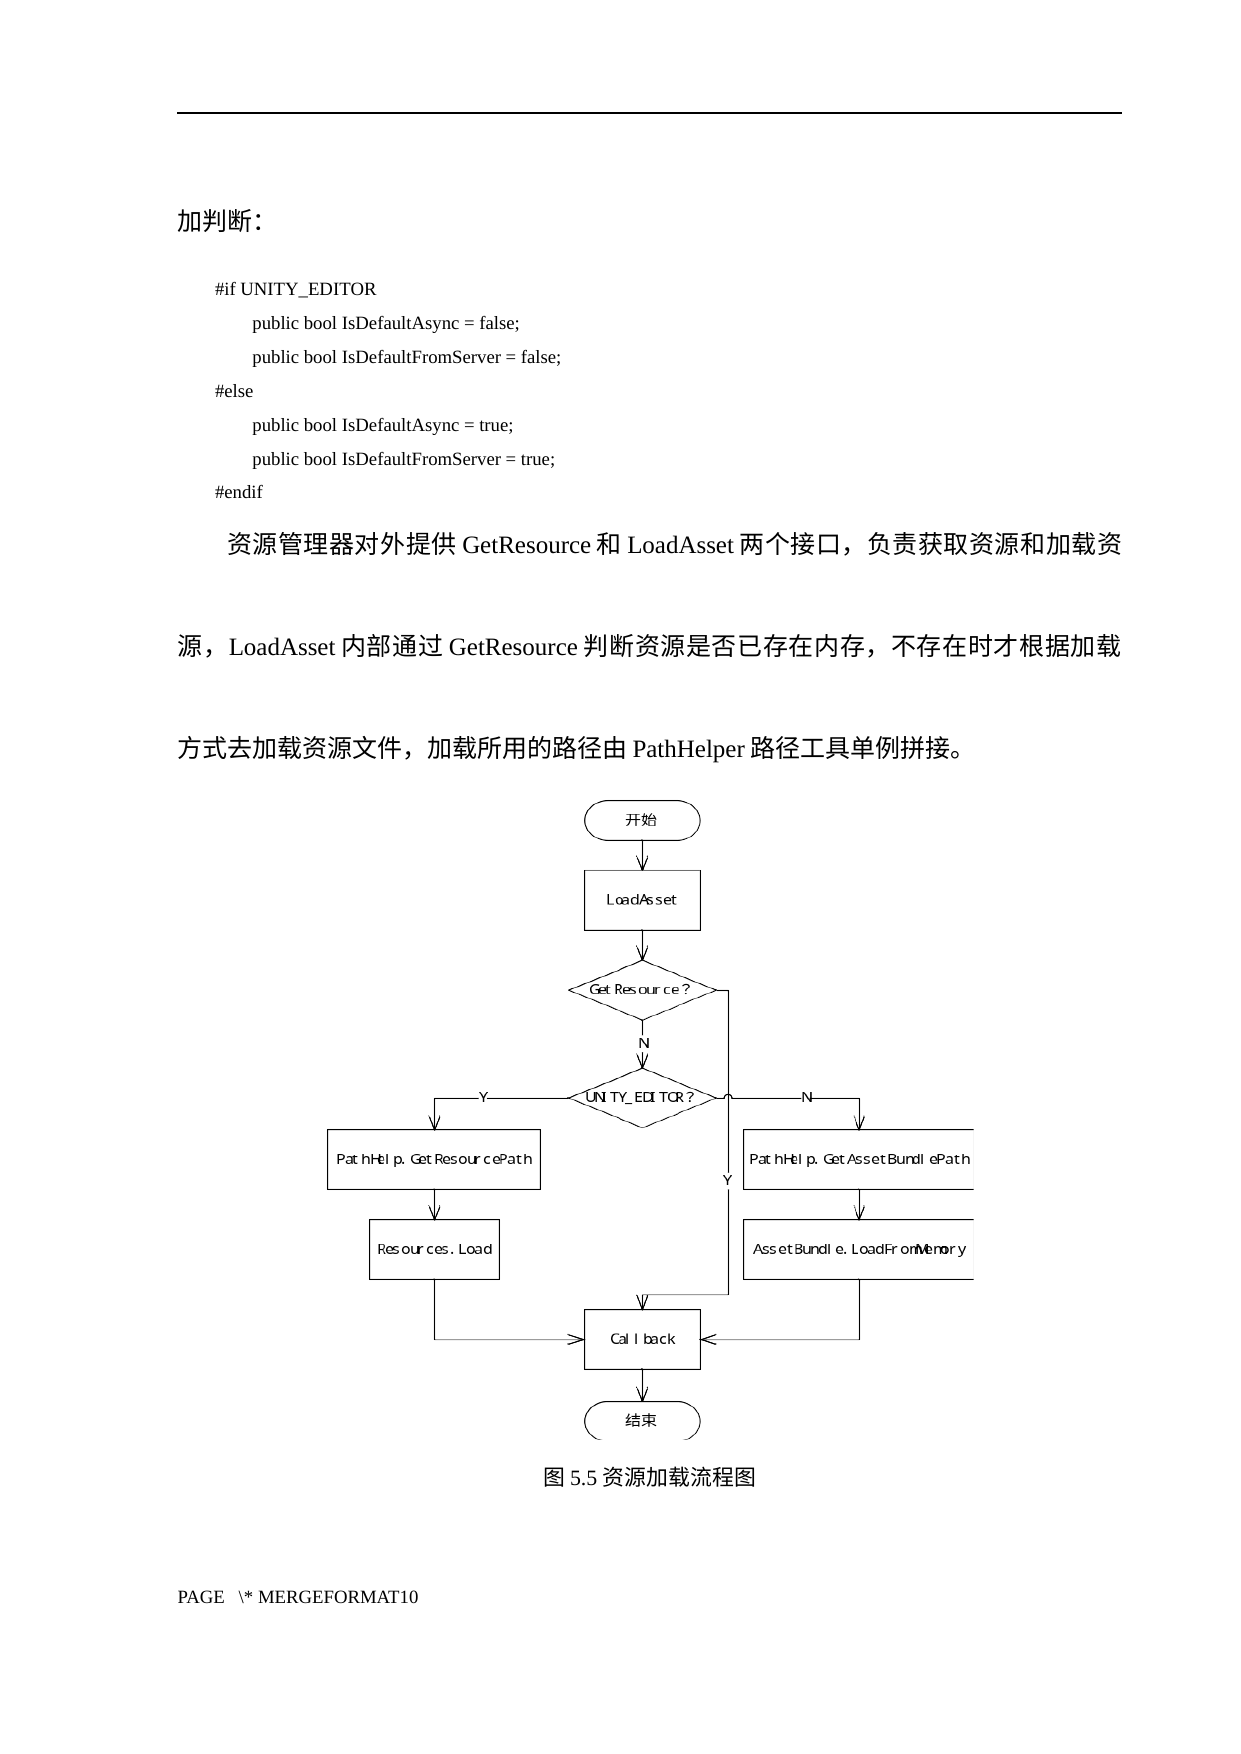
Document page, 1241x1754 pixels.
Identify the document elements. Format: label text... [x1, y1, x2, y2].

text #else [177, 373, 1122, 407]
text public bool IsDefaultAsync = true; [177, 407, 1122, 441]
text 图5.5 资源加载流程图 [177, 1458, 1122, 1492]
text #if UNITY_EDITOR [177, 271, 1122, 305]
text public bool IsDefaultFromServer = true; [177, 441, 1122, 475]
text #endif [177, 475, 1122, 509]
text public bool IsDefaultFromServer = false; [177, 339, 1122, 373]
text public bool IsDefaultAsync = false; [177, 305, 1122, 339]
text 资源管理器对外提供GetResource和LoadAsset两个接口，负责获取资源和加载资源，LoadAsset内部通过GetResource判断资源是否已存在内存，不存在时才根据加载方式去加载资源文件，加载所用的路径由PathHelper路径工具单例拼接。 [177, 509, 1122, 781]
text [177, 185, 1122, 253]
